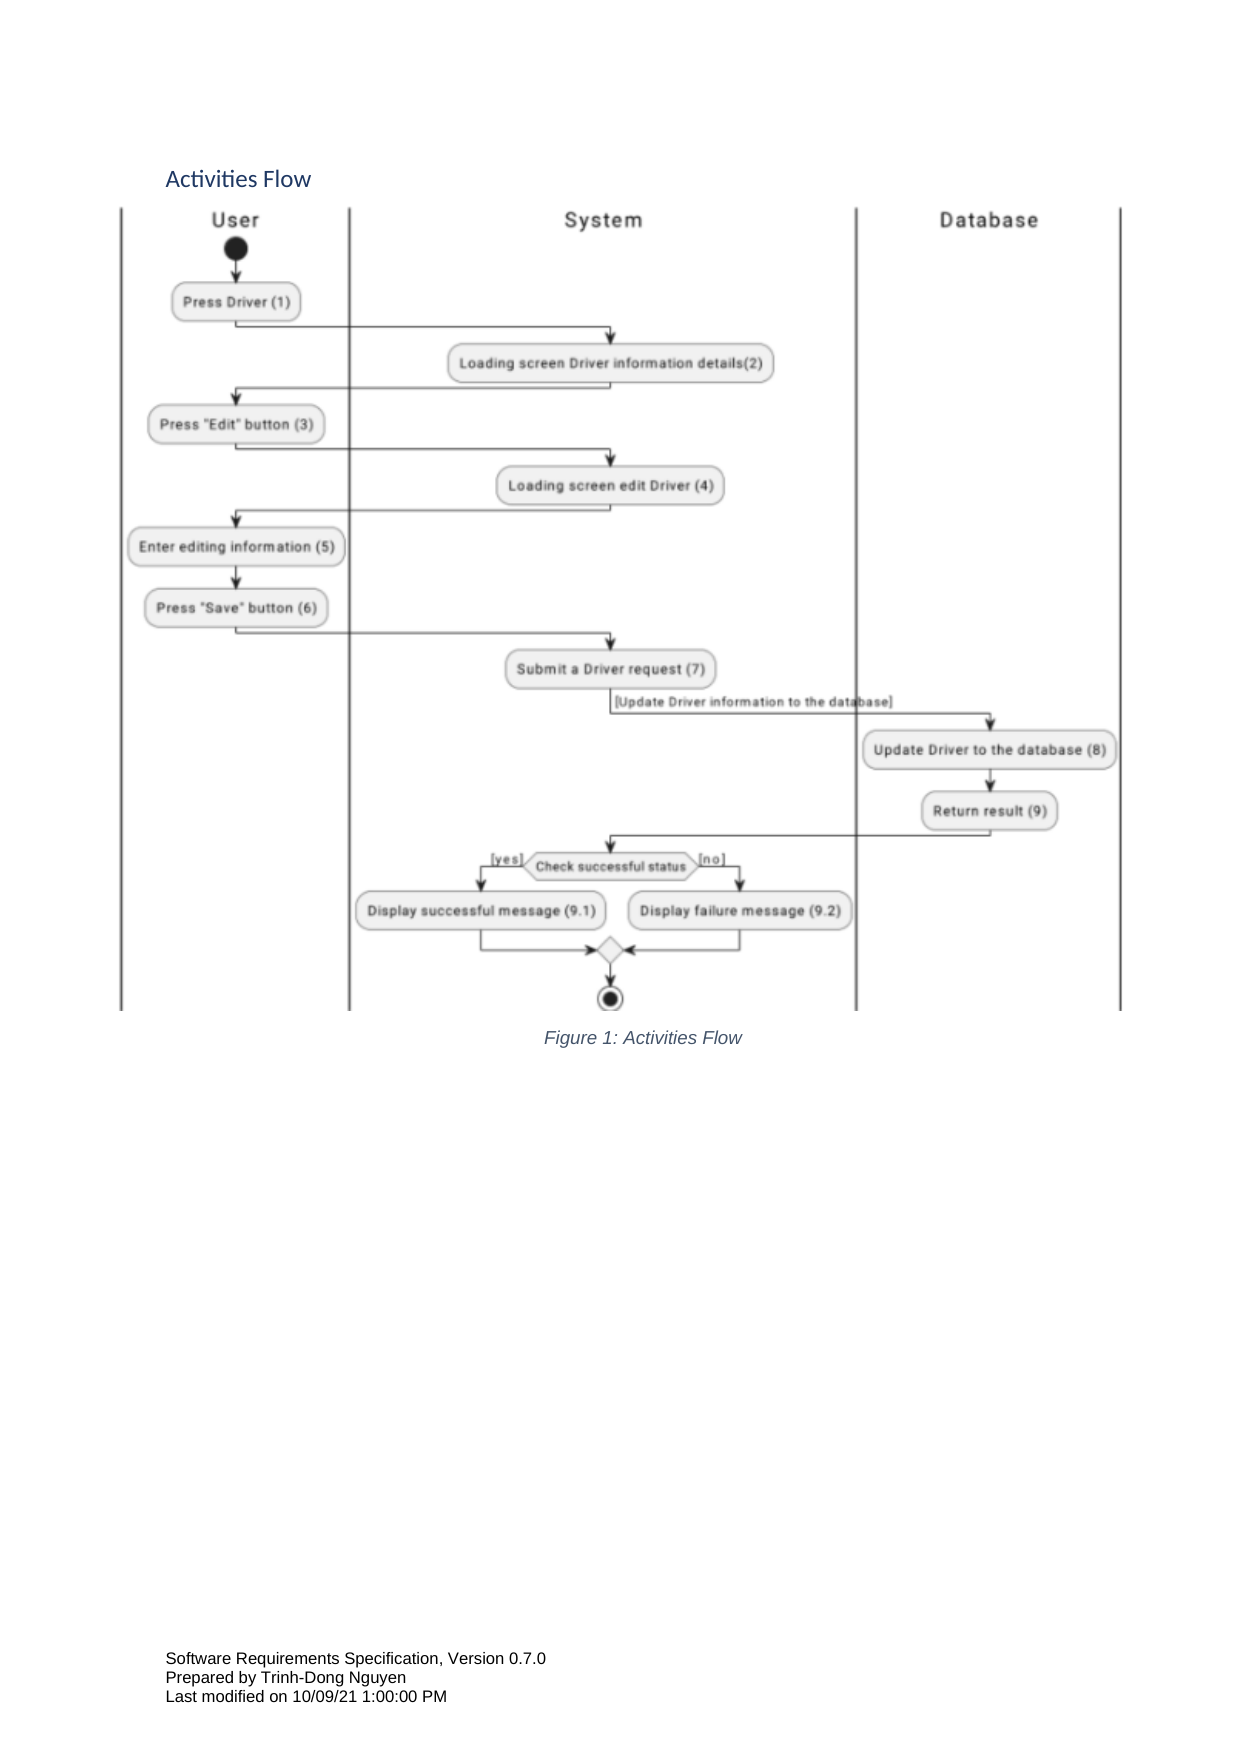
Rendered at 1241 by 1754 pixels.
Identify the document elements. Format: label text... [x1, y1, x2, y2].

subtitle Activities Flow [118, 163, 1122, 194]
picture [118, 206, 1123, 1011]
text Figure 1: Activities Flow [118, 1027, 1122, 1049]
